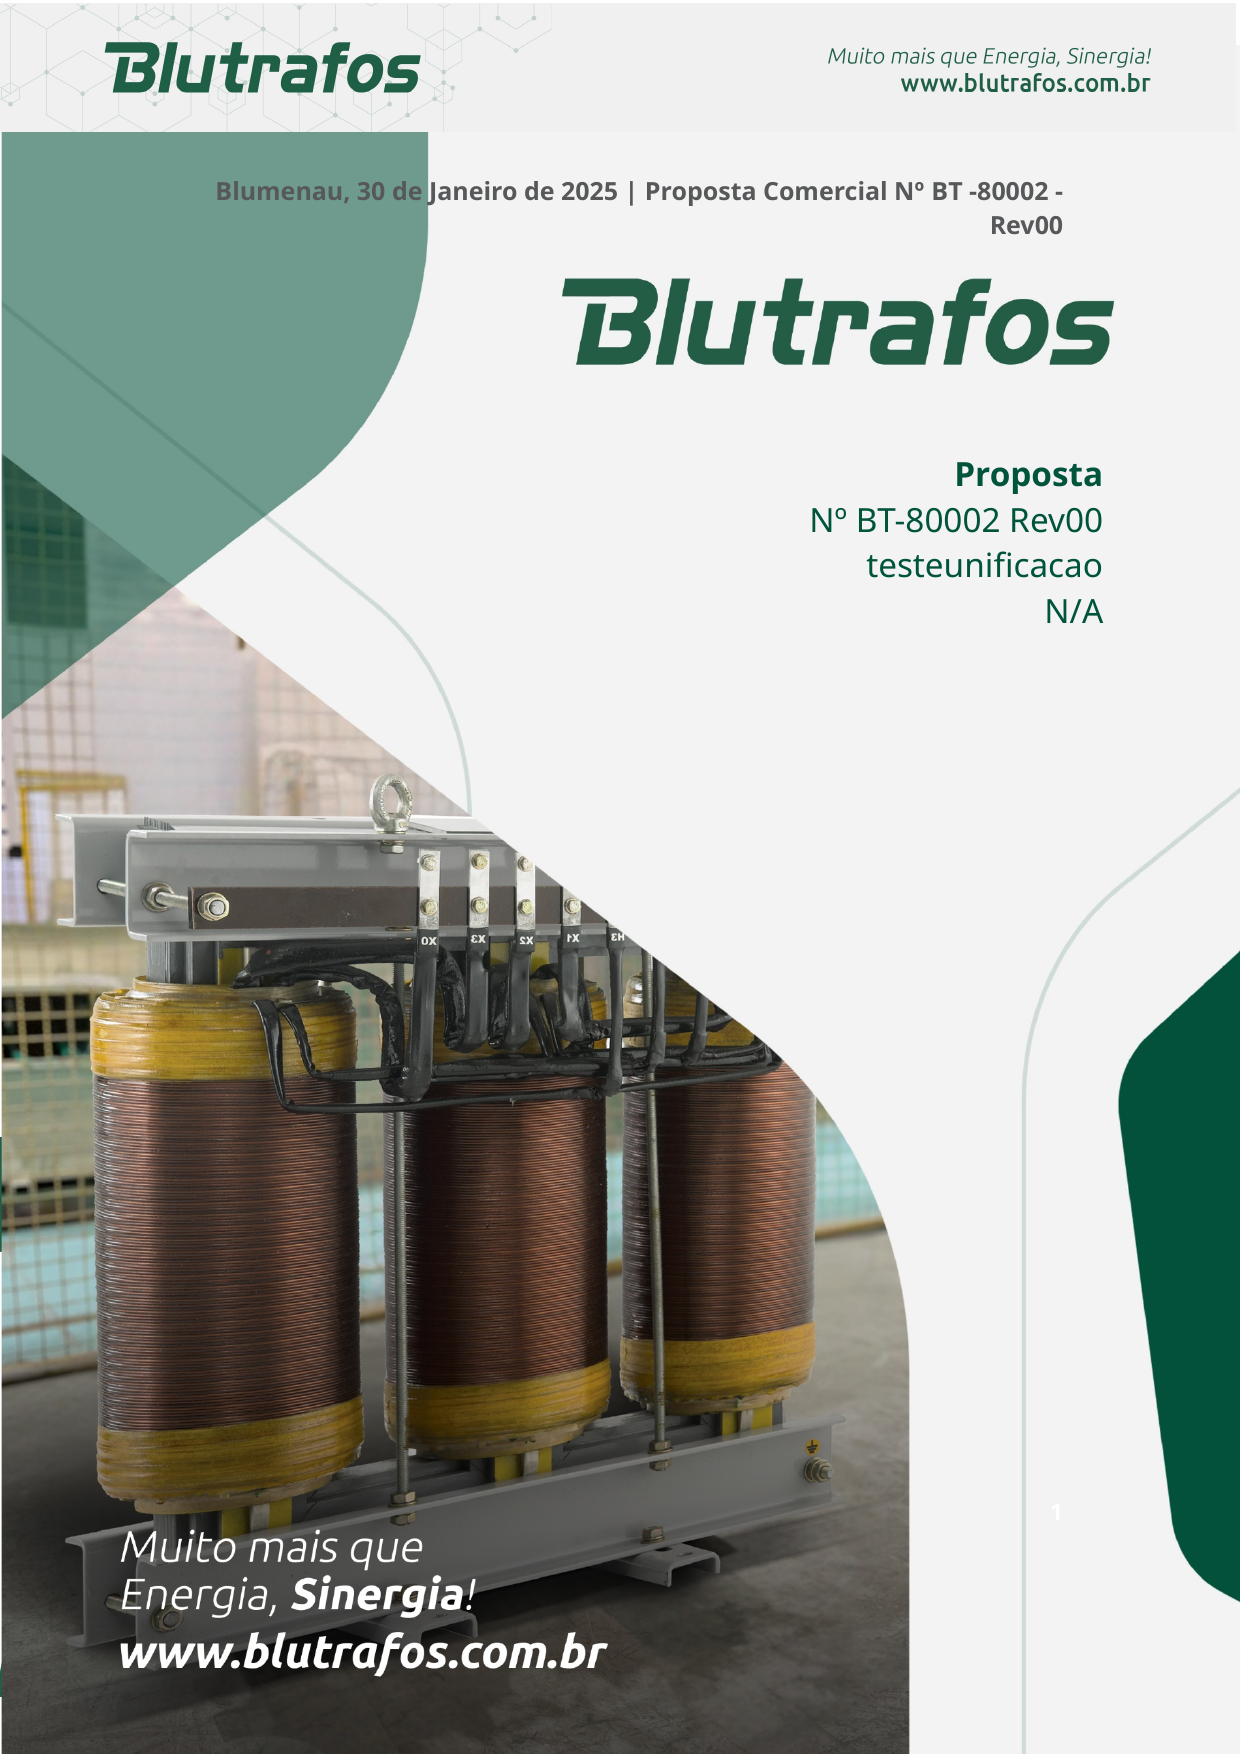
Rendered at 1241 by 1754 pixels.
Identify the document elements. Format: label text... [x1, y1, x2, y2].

picture [0, 3, 1241, 1754]
table_header Proposta Nº BT-80002 Rev00 testeunificacao N/A [228, 447, 1114, 666]
